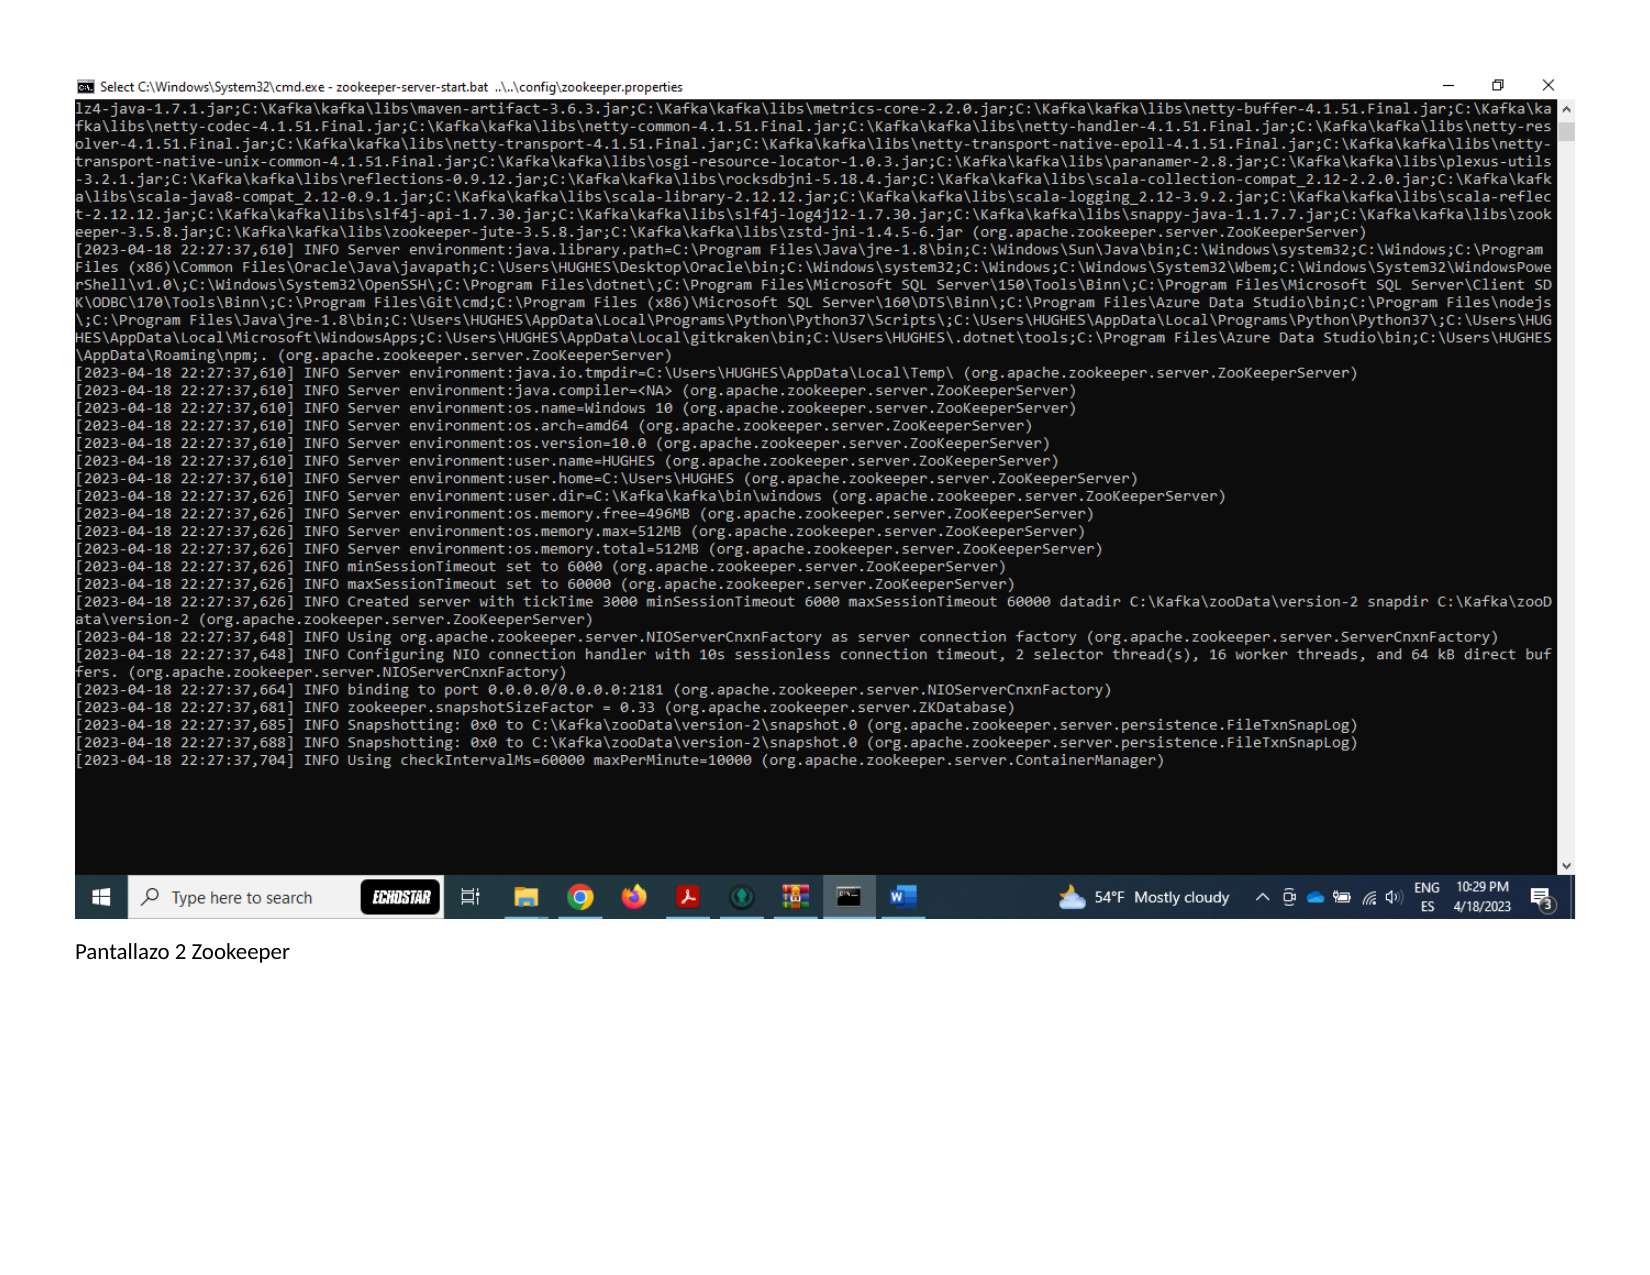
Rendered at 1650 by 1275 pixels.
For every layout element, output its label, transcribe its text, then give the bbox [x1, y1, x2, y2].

text Pantallazo 2 Zookeeper [75, 937, 1575, 965]
picture [75, 75, 1575, 919]
